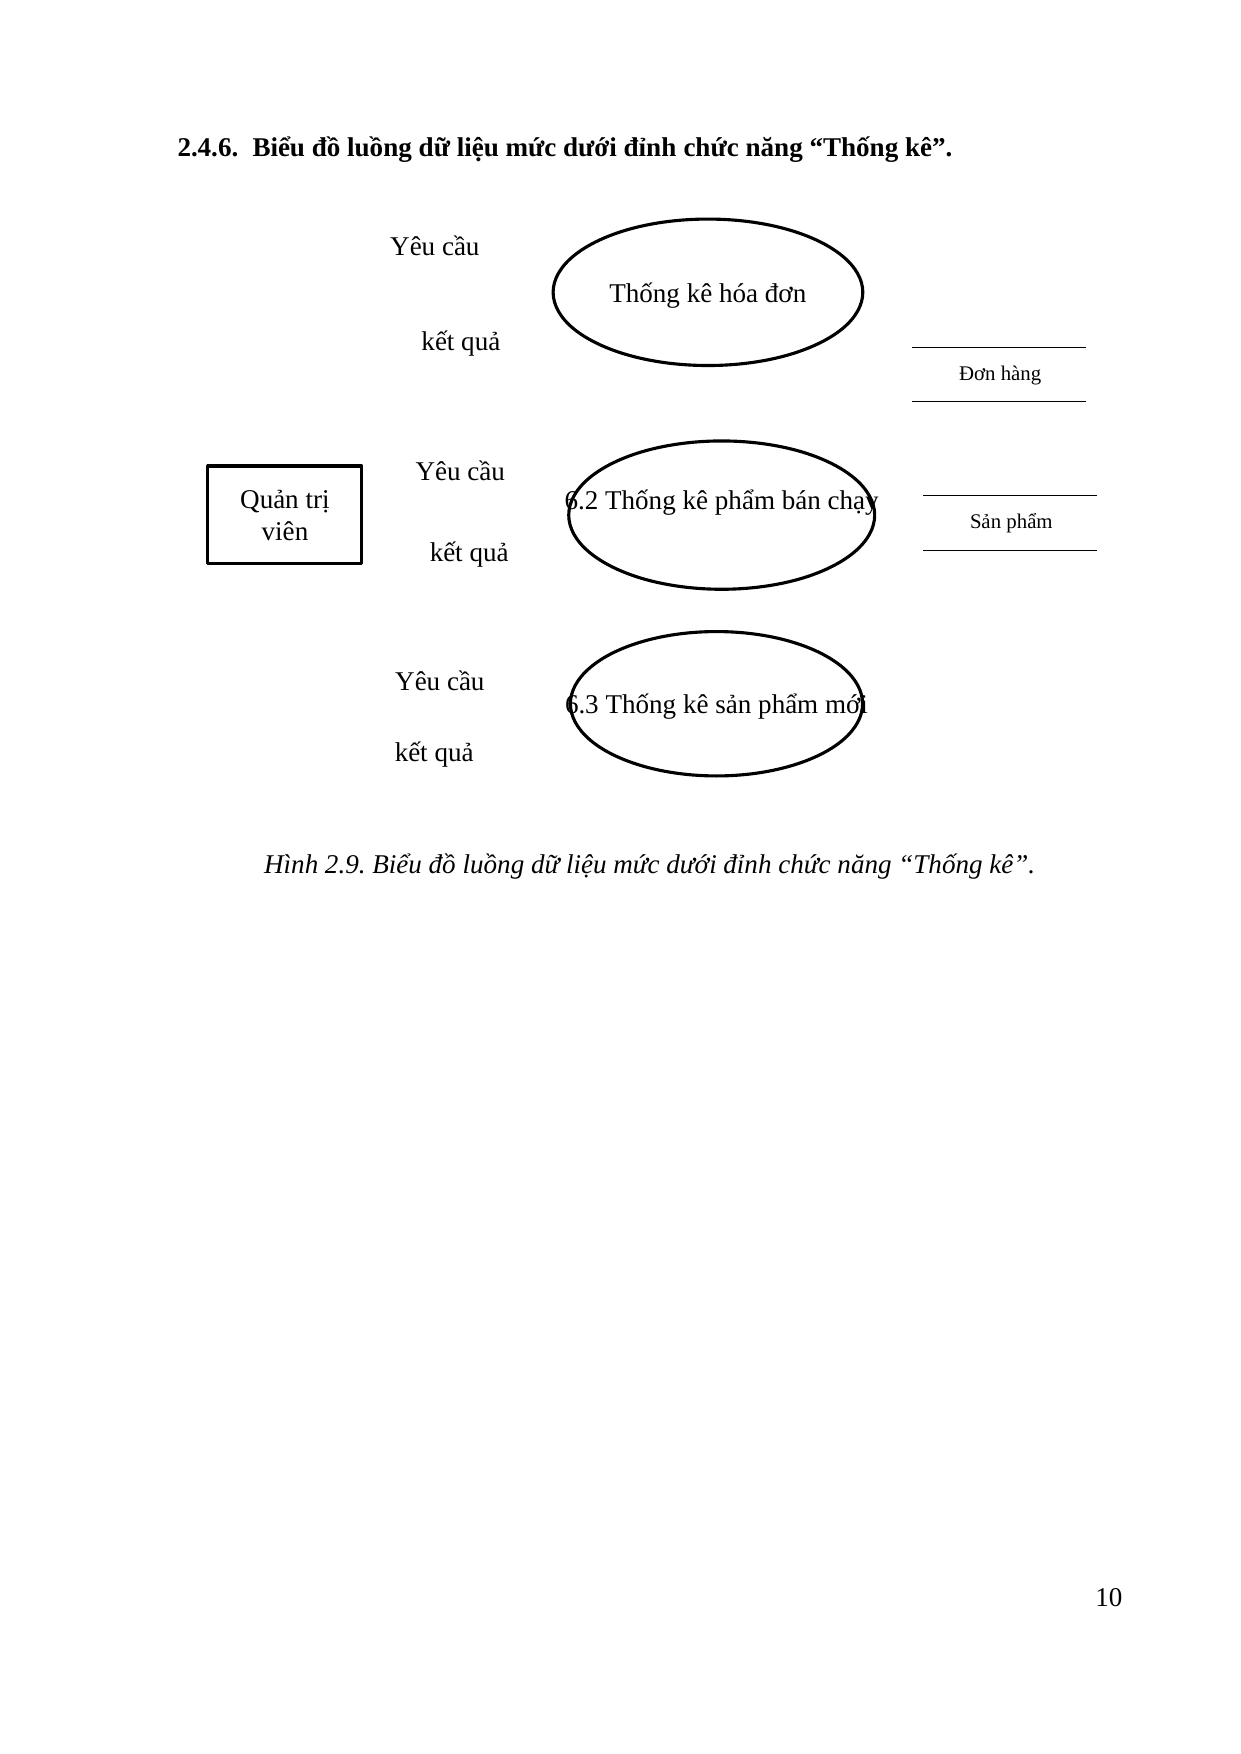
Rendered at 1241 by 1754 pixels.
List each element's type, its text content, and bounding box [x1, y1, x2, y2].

text Hình 2.9. Biểu đồ luồng dữ liệu mức dưới đỉnh chức năng “Thống kê”. [177, 848, 1122, 879]
subtitle Biểu đồ luồng dữ liệu mức dưới đỉnh chức năng “Thống kê”. [177, 131, 1122, 162]
